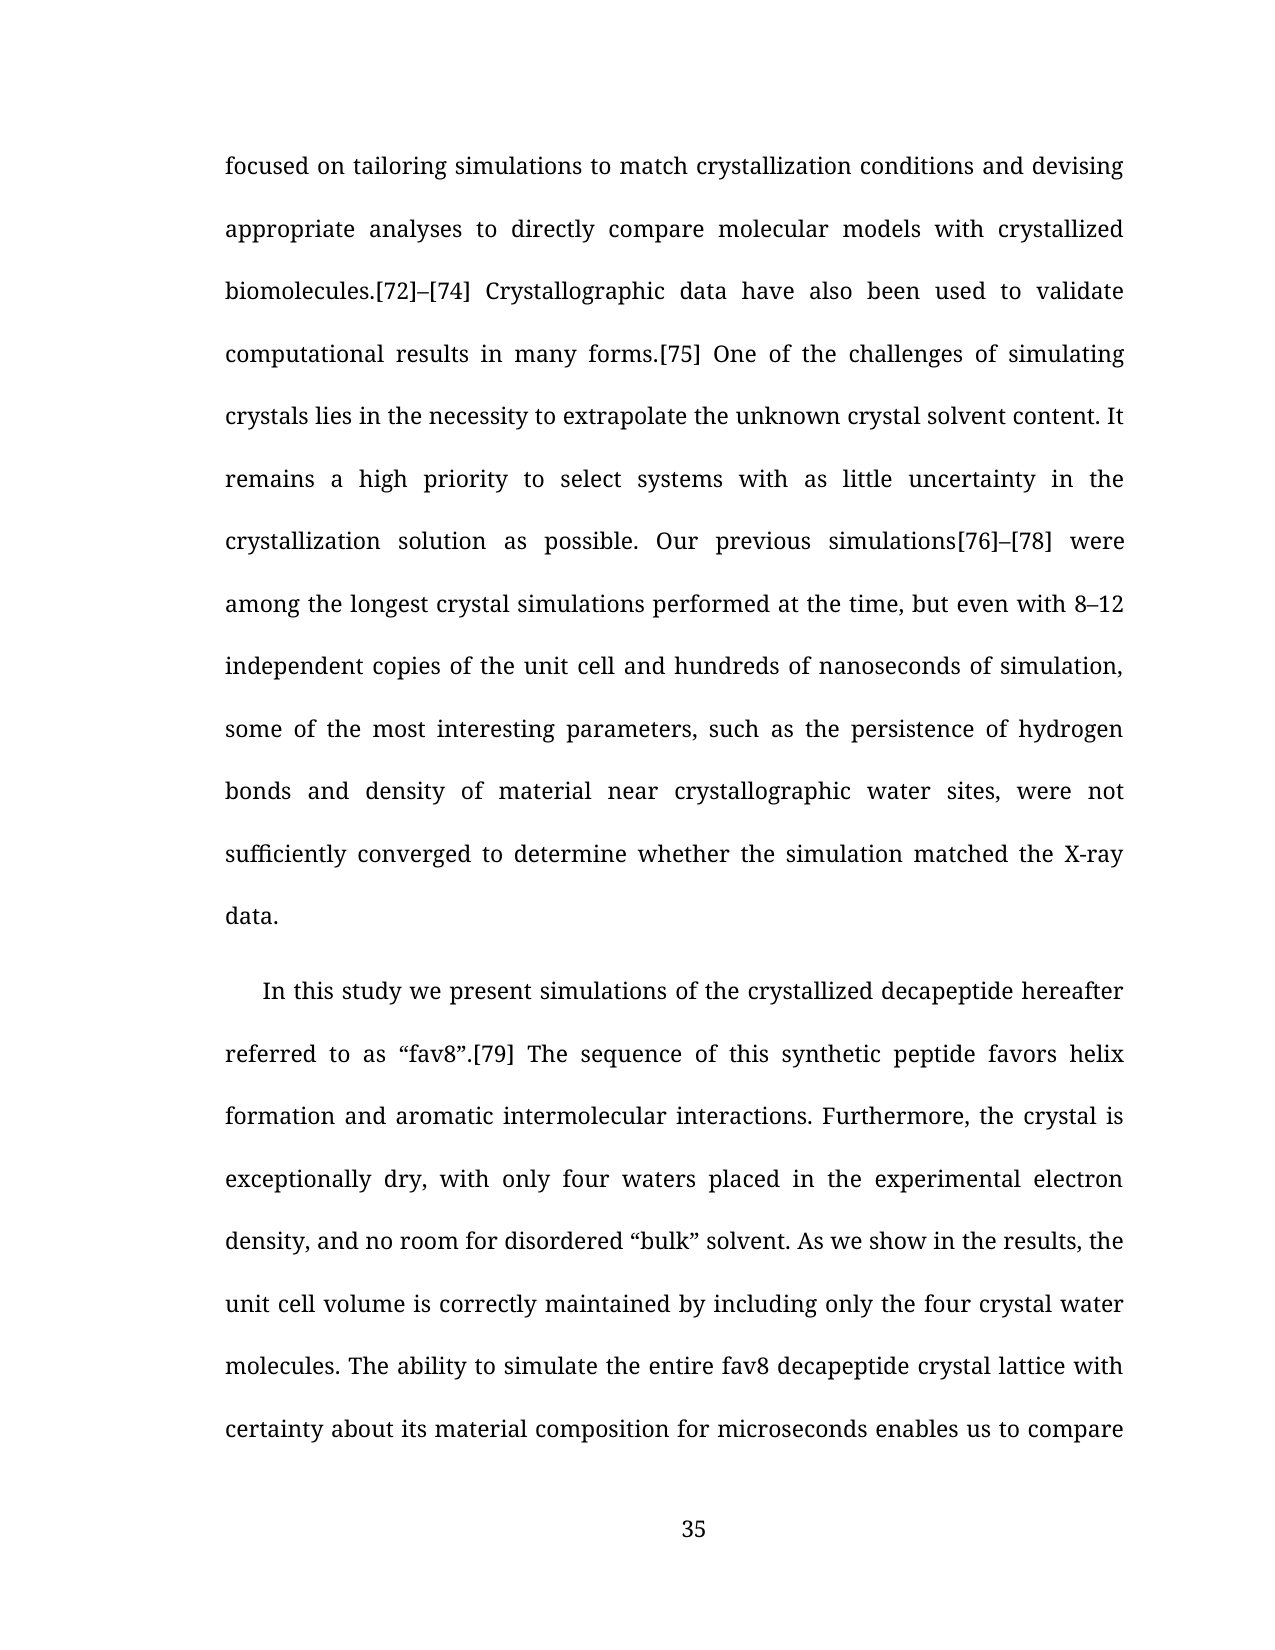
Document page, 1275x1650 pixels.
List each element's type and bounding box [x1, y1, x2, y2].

text [225, 975, 1125, 1444]
text [225, 150, 1125, 931]
